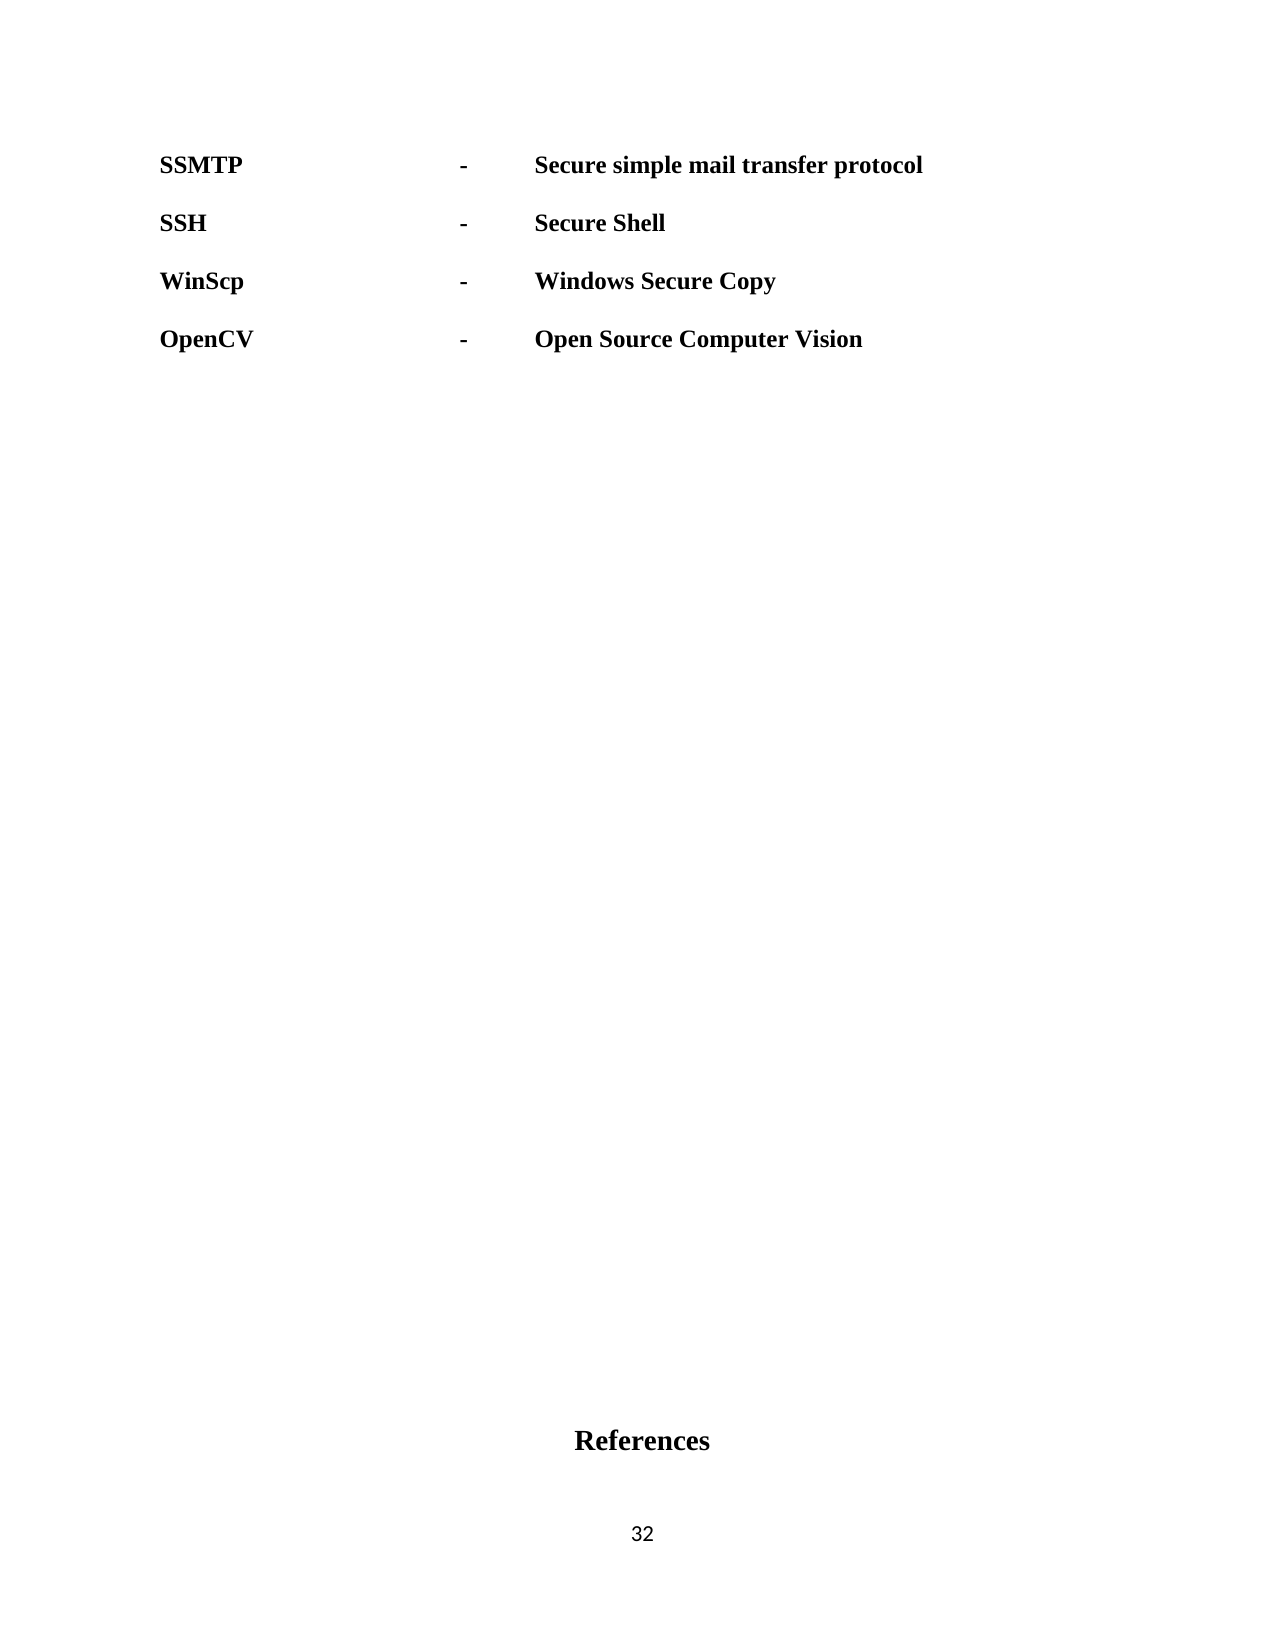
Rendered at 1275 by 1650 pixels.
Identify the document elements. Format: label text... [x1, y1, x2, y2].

text SSMTP - Secure simple mail transfer protocol [159, 150, 1125, 179]
text WinScp - Windows Secure Copy [159, 266, 1125, 294]
text References [159, 1423, 1125, 1457]
text OpenCV - Open Source Computer Vision [159, 324, 1125, 352]
text SSH - Secure Shell [159, 208, 1125, 237]
